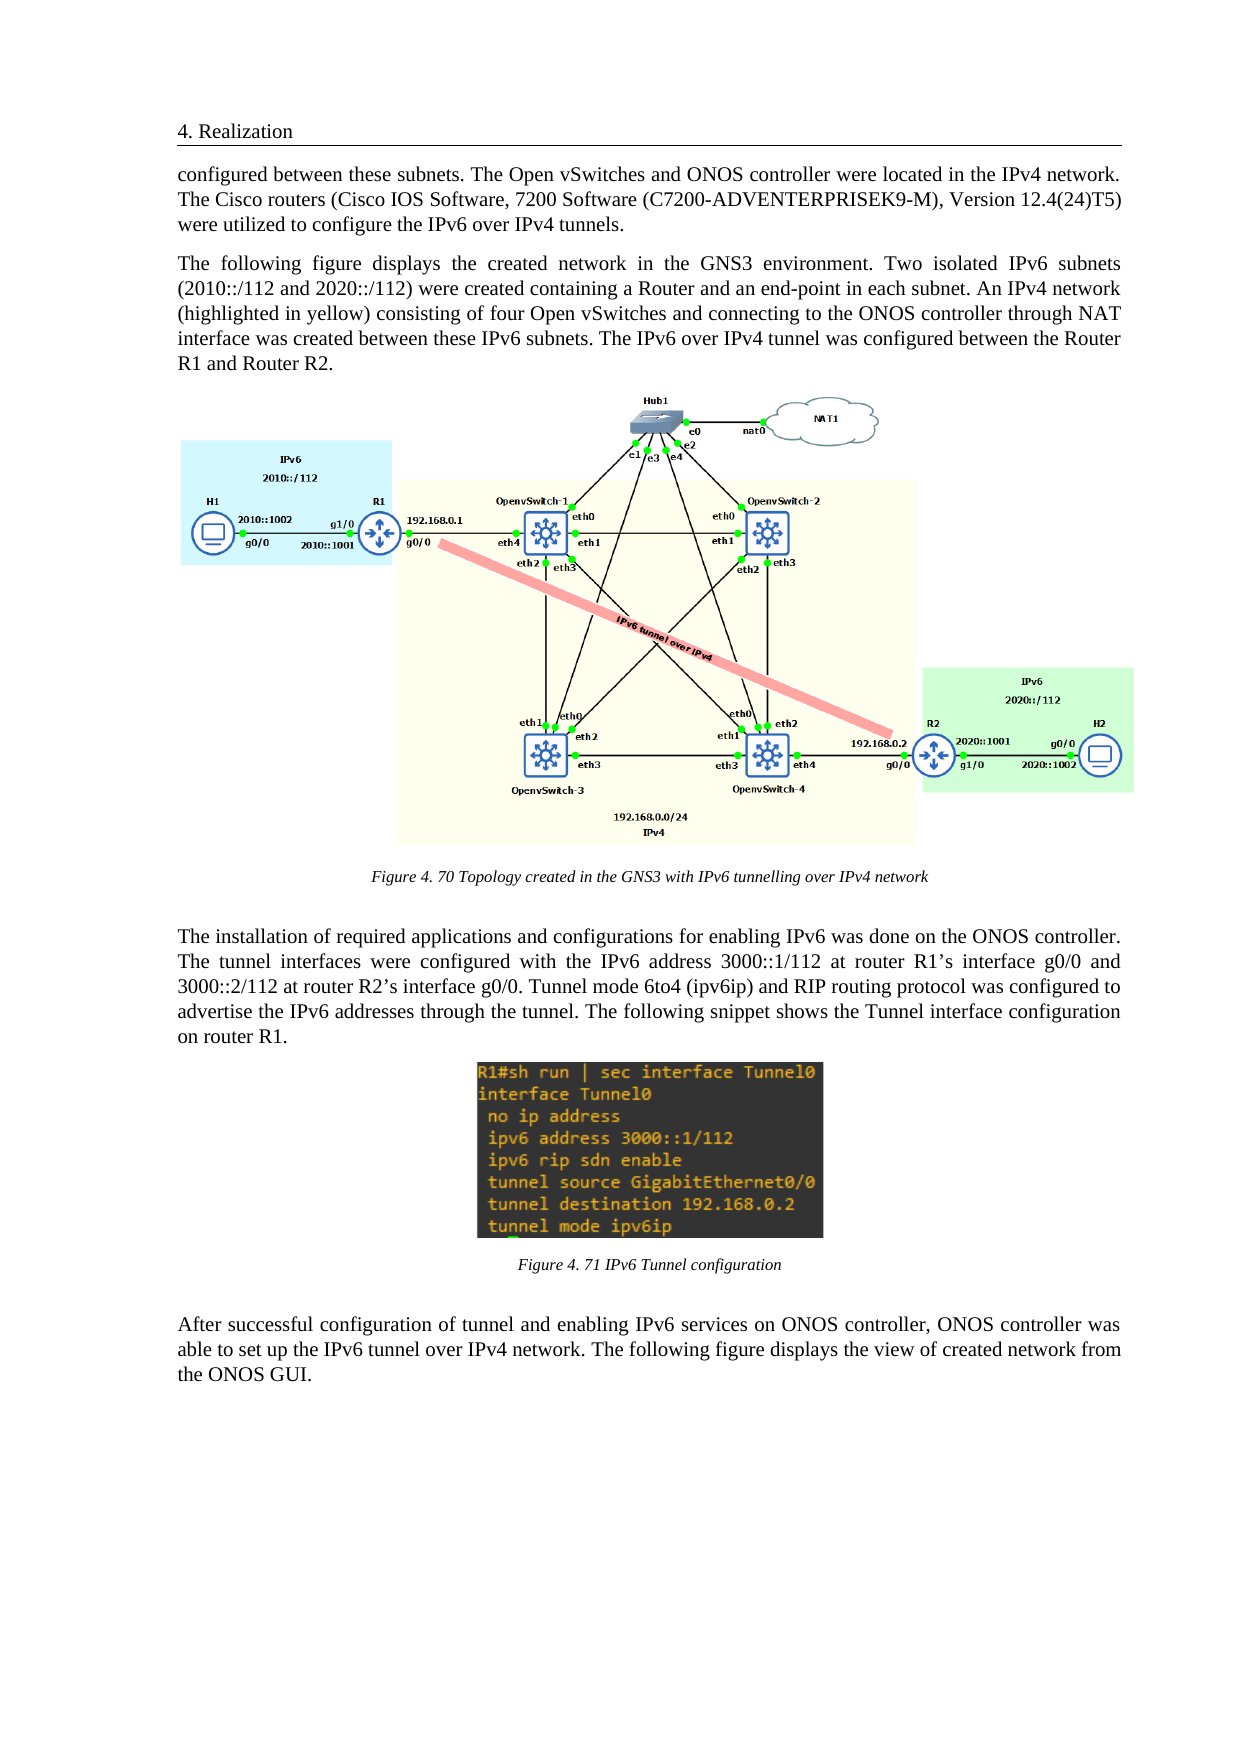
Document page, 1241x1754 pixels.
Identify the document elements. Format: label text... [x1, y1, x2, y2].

text Figure 4. 71 IPv6 Tunnel configuration [177, 1254, 1122, 1273]
text The following figure displays the created network in the GNS3 environment. Two isolated IPv6 subnets (2010::/112 and 2020::/112) were created containing a Router and an end-point in each subnet. An IPv4 network (highlighted in yellow) consisting of four Open vSwitches and connecting to the ONOS controller through NAT interface was created between these IPv6 subnets. The IPv6 over IPv4 tunnel was configured between the Router R1 and Router R2. [177, 250, 1122, 375]
picture [476, 1062, 824, 1238]
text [177, 161, 1122, 236]
text Figure 4. 70 Topology created in the GNS3 with IPv6 tunnelling over IPv4 network [177, 866, 1122, 886]
text The installation of required applications and configurations for enabling IPv6 was done on the ONOS controller. The tunnel interfaces were configured with the IPv6 address 3000::1/112 at router R1’s interface g0/0 and 3000::2/112 at router R2’s interface g0/0. Tunnel mode 6to4 (ipv6ip) and RIP routing protocol was configured to advertise the IPv6 addresses through the tunnel. The following snippet shows the Tunnel interface configuration on router R1. [177, 923, 1122, 1048]
text After successful configuration of tunnel and enabling IPv6 services on ONOS controller, ONOS controller was able to set up the IPv6 tunnel over IPv4 network. The following figure displays the view of created network from the ONOS GUI. [177, 1311, 1122, 1386]
picture [177, 390, 1137, 850]
